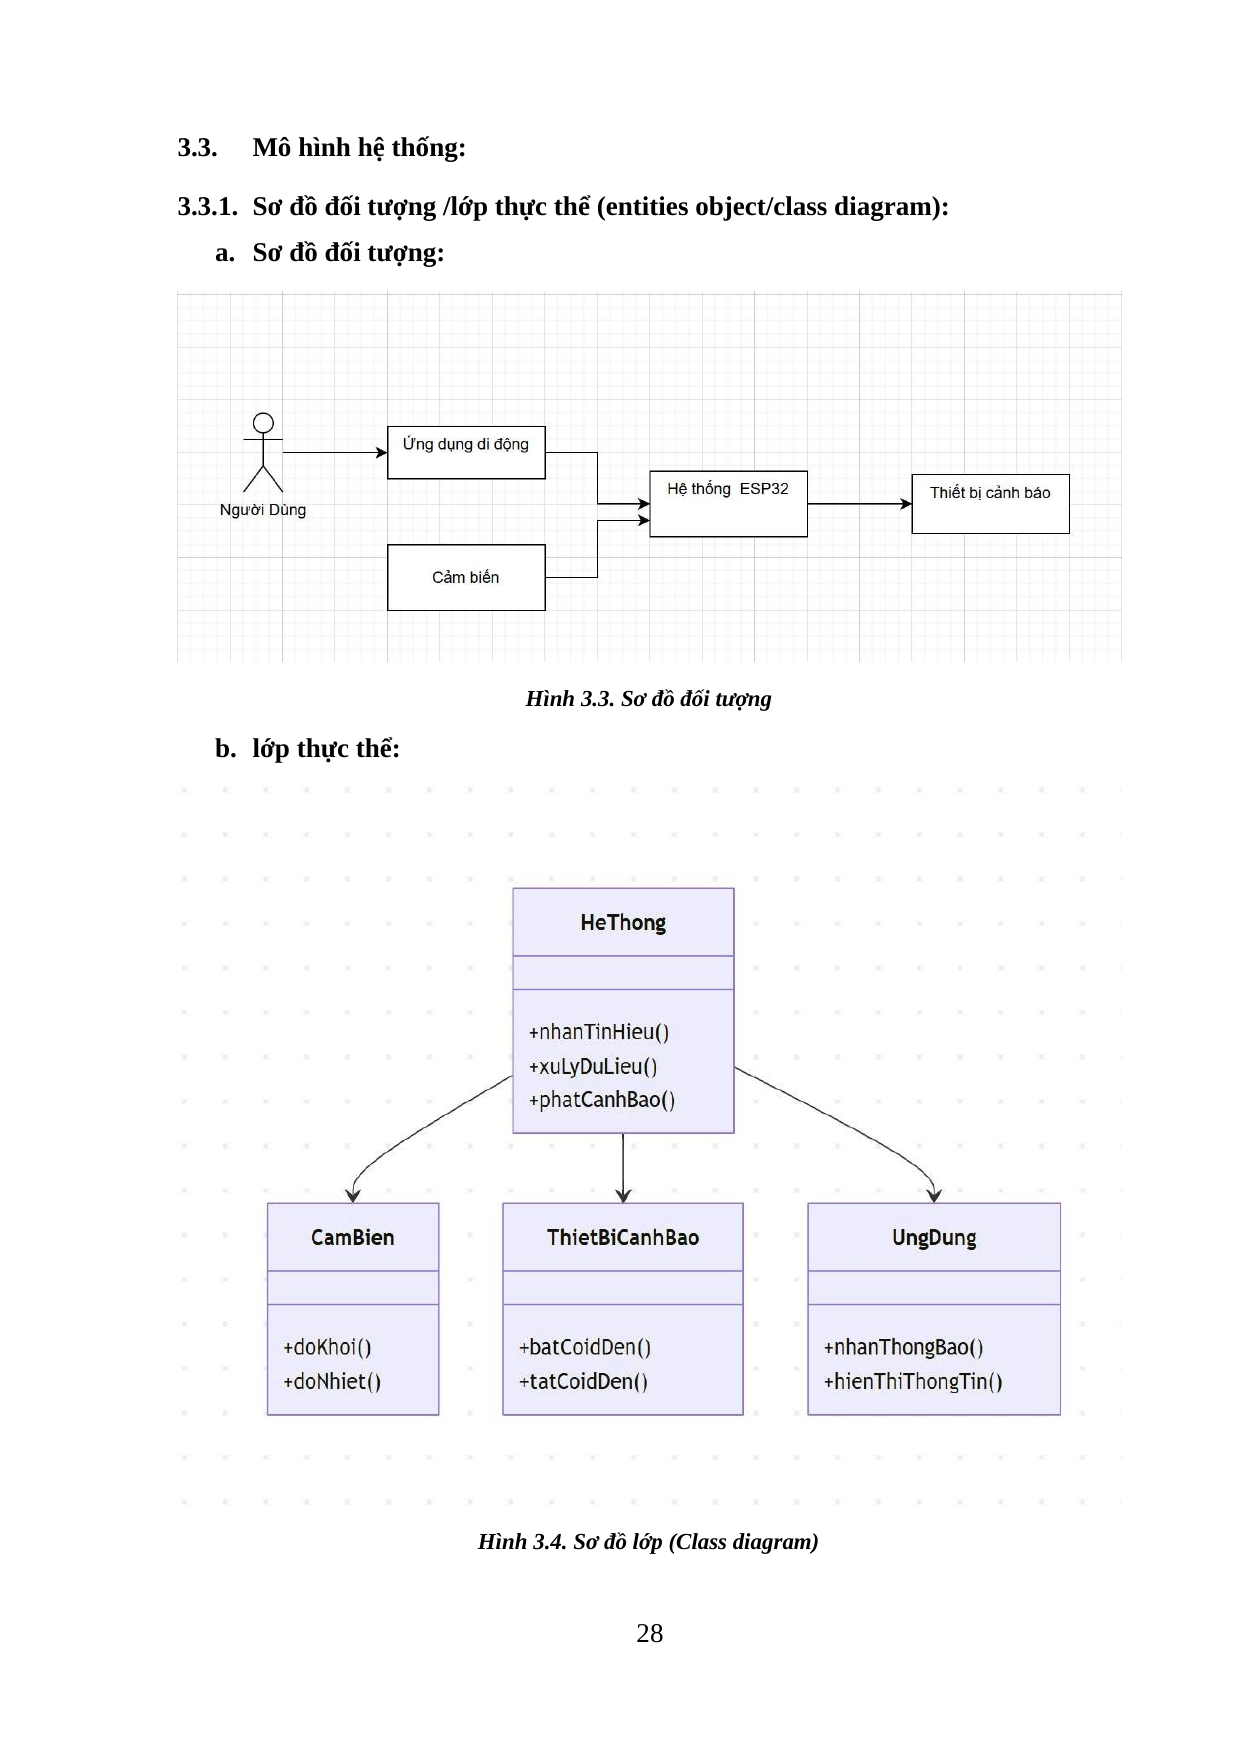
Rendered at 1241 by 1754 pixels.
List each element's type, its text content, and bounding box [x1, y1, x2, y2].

picture [177, 786, 1123, 1506]
subtitle 3.3. Mô hình hệ thống: [177, 131, 1122, 162]
picture [177, 291, 1123, 662]
text Hình 3.3. Sơ đồ đối tượng [177, 685, 1122, 711]
list Sơ đồ đối tượng: [215, 236, 1122, 268]
text Hình 3.4. Sơ đồ lớp (Class diagram) [177, 1528, 1122, 1555]
list lớp thực thể: [215, 732, 1122, 763]
subtitle 3.3.1. Sơ đồ đối tượng /lớp thực thể (entities object/class diagram): [177, 190, 1122, 221]
